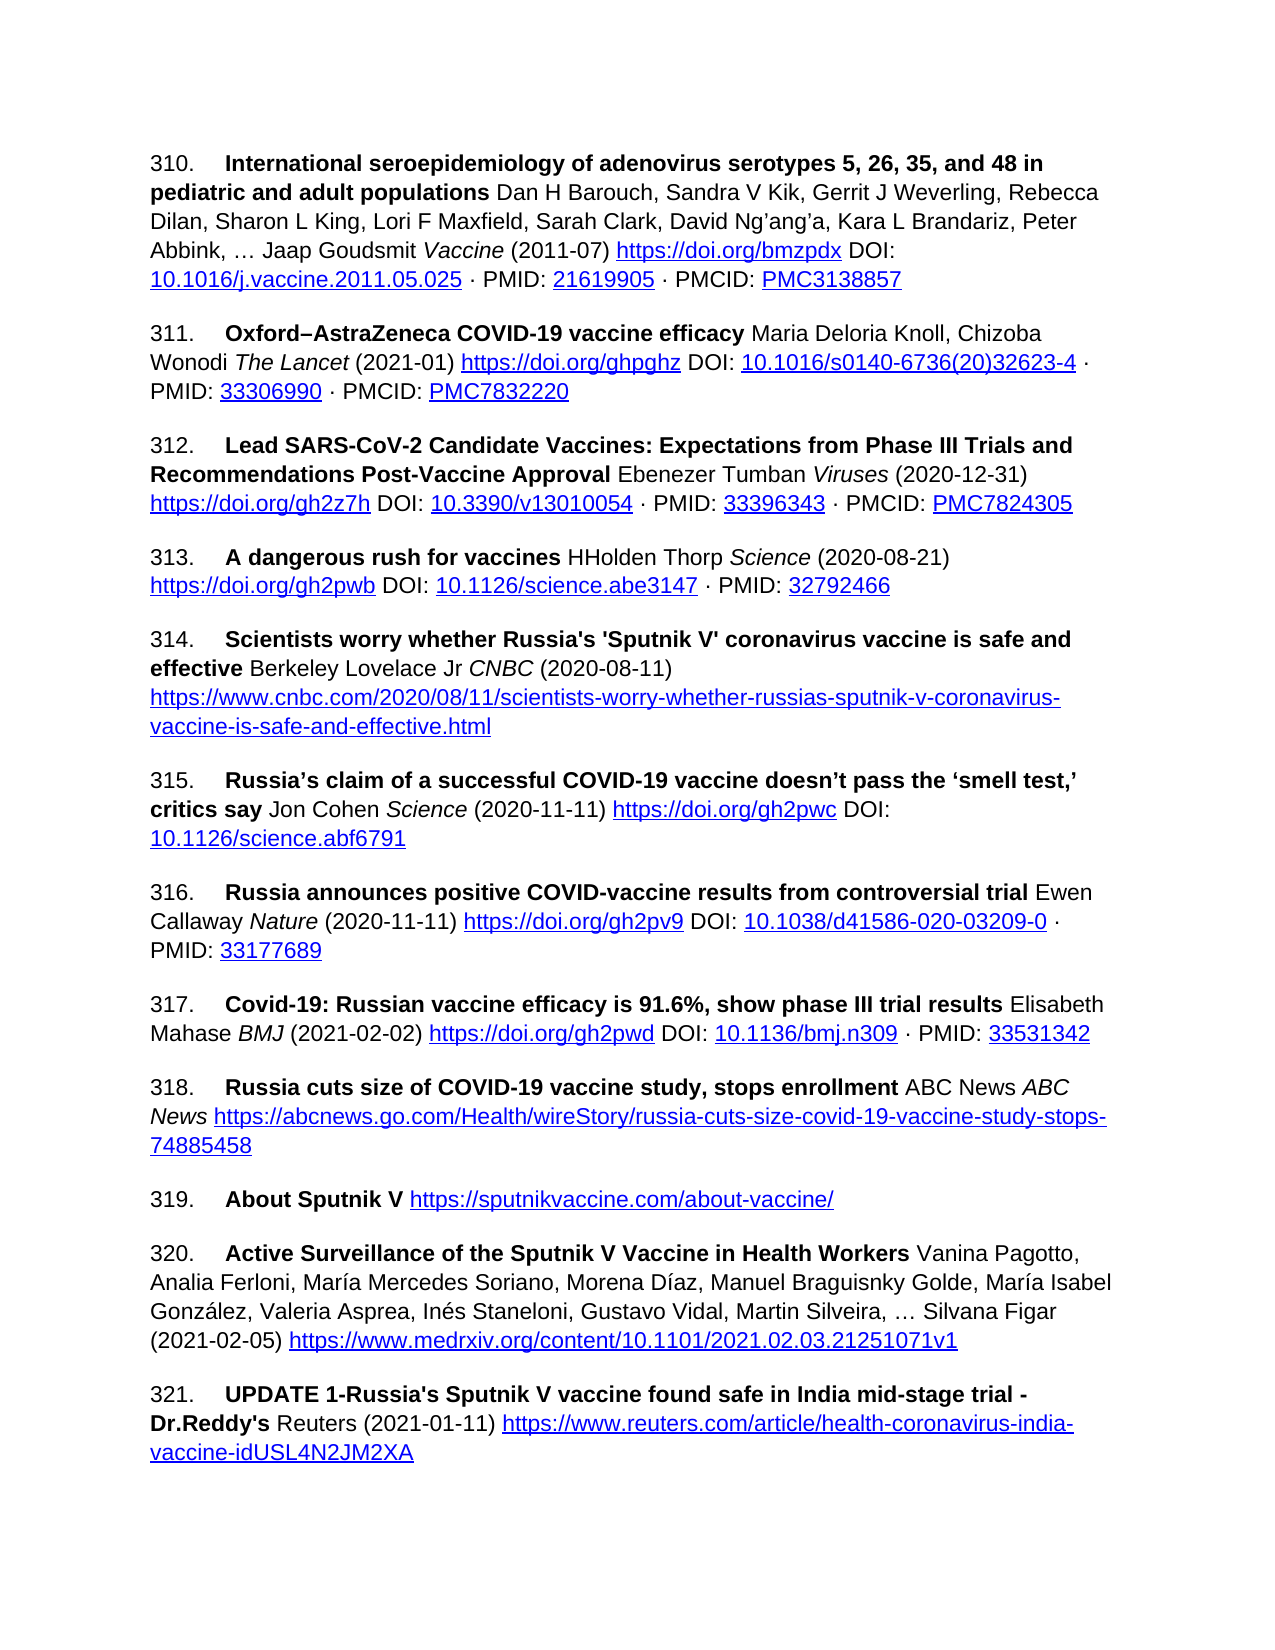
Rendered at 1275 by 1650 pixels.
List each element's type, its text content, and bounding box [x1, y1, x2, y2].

text 317. Covid-19: Russian vaccine efficacy is 91.6%, show phase III trial results Elisabeth Mahase BMJ (2021-02-02) https://doi.org/gh2pwd DOI: 10.1136/bmj.n309 · PMID: 33531342 [150, 991, 1125, 1046]
text 314. Scientists worry whether Russia's 'Sputnik V' coronavirus vaccine is safe and effective Berkeley Lovelace Jr CNBC (2020-08-11) https://www.cnbc.com/2020/08/11/scientists-worry-whether-russias-sputnik-v-coronavirus-vaccine-is-safe-and-effective.html [150, 626, 1125, 740]
text 315. Russia’s claim of a successful COVID-19 vaccine doesn’t pass the ‘smell test,’ critics say Jon Cohen Science (2020-11-11) https://doi.org/gh2pwc DOI: 10.1126/science.abf6791 [150, 767, 1125, 852]
text 313. A dangerous rush for vaccines HHolden Thorp Science (2020-08-21) https://doi.org/gh2pwb DOI: 10.1126/science.abe3147 · PMID: 32792466 [150, 543, 1125, 599]
text 316. Russia announces positive COVID-vaccine results from controversial trial Ewen Callaway Nature (2020-11-11) https://doi.org/gh2pv9 DOI: 10.1038/d41586-020-03209-0 · PMID: 33177689 [150, 879, 1125, 963]
text 310. International seroepidemiology of adenovirus serotypes 5, 26, 35, and 48 in pediatric and adult populations Dan H Barouch, Sandra V Kik, Gerrit J Weverling, Rebecca Dilan, Sharon L King, Lori F Maxfield, Sarah Clark, David Ng’ang’a, Kara L Brandariz, Peter Abbink, … Jaap Goudsmit Vaccine (2011-07) https://doi.org/bmzpdx DOI: 10.1016/j.vaccine.2011.05.025 · PMID: 21619905 · PMCID: PMC3138857 [150, 150, 1125, 292]
text 311. Oxford–AstraZeneca COVID-19 vaccine efficacy Maria Deloria Knoll, Chizoba Wonodi The Lancet (2021-01) https://doi.org/ghpghz DOI: 10.1016/s0140-6736(20)32623-4 · PMID: 33306990 · PMCID: PMC7832220 [150, 320, 1125, 404]
text 312. Lead SARS-CoV-2 Candidate Vaccines: Expectations from Phase III Trials and Recommendations Post-Vaccine Approval Ebenezer Tumban Viruses (2020-12-31) https://doi.org/gh2z7h DOI: 10.3390/v13010054 · PMID: 33396343 · PMCID: PMC7824305 [150, 432, 1125, 516]
text 319. About Sputnik V https://sputnikvaccine.com/about-vaccine/ [150, 1186, 1125, 1212]
text 321. UPDATE 1-Russia's Sputnik V vaccine found safe in India mid-stage trial -Dr.Reddy's Reuters (2021-01-11) https://www.reuters.com/article/health-coronavirus-india-vaccine-idUSL4N2JM2XA [150, 1381, 1125, 1465]
text 320. Active Surveillance of the Sputnik V Vaccine in Health Workers Vanina Pagotto, Analia Ferloni, María Mercedes Soriano, Morena Díaz, Manuel Braguisnky Golde, María Isabel González, Valeria Asprea, Inés Staneloni, Gustavo Vidal, Martin Silveira, … Silvana Figar (2021-02-05) https://www.medrxiv.org/content/10.1101/2021.02.03.21251071v1 [150, 1240, 1125, 1353]
text 318. Russia cuts size of COVID-19 vaccine study, stops enrollment ABC News ABC News https://abcnews.go.com/Health/wireStory/russia-cuts-size-covid-19-vaccine-study-stops-74885458 [150, 1074, 1125, 1158]
